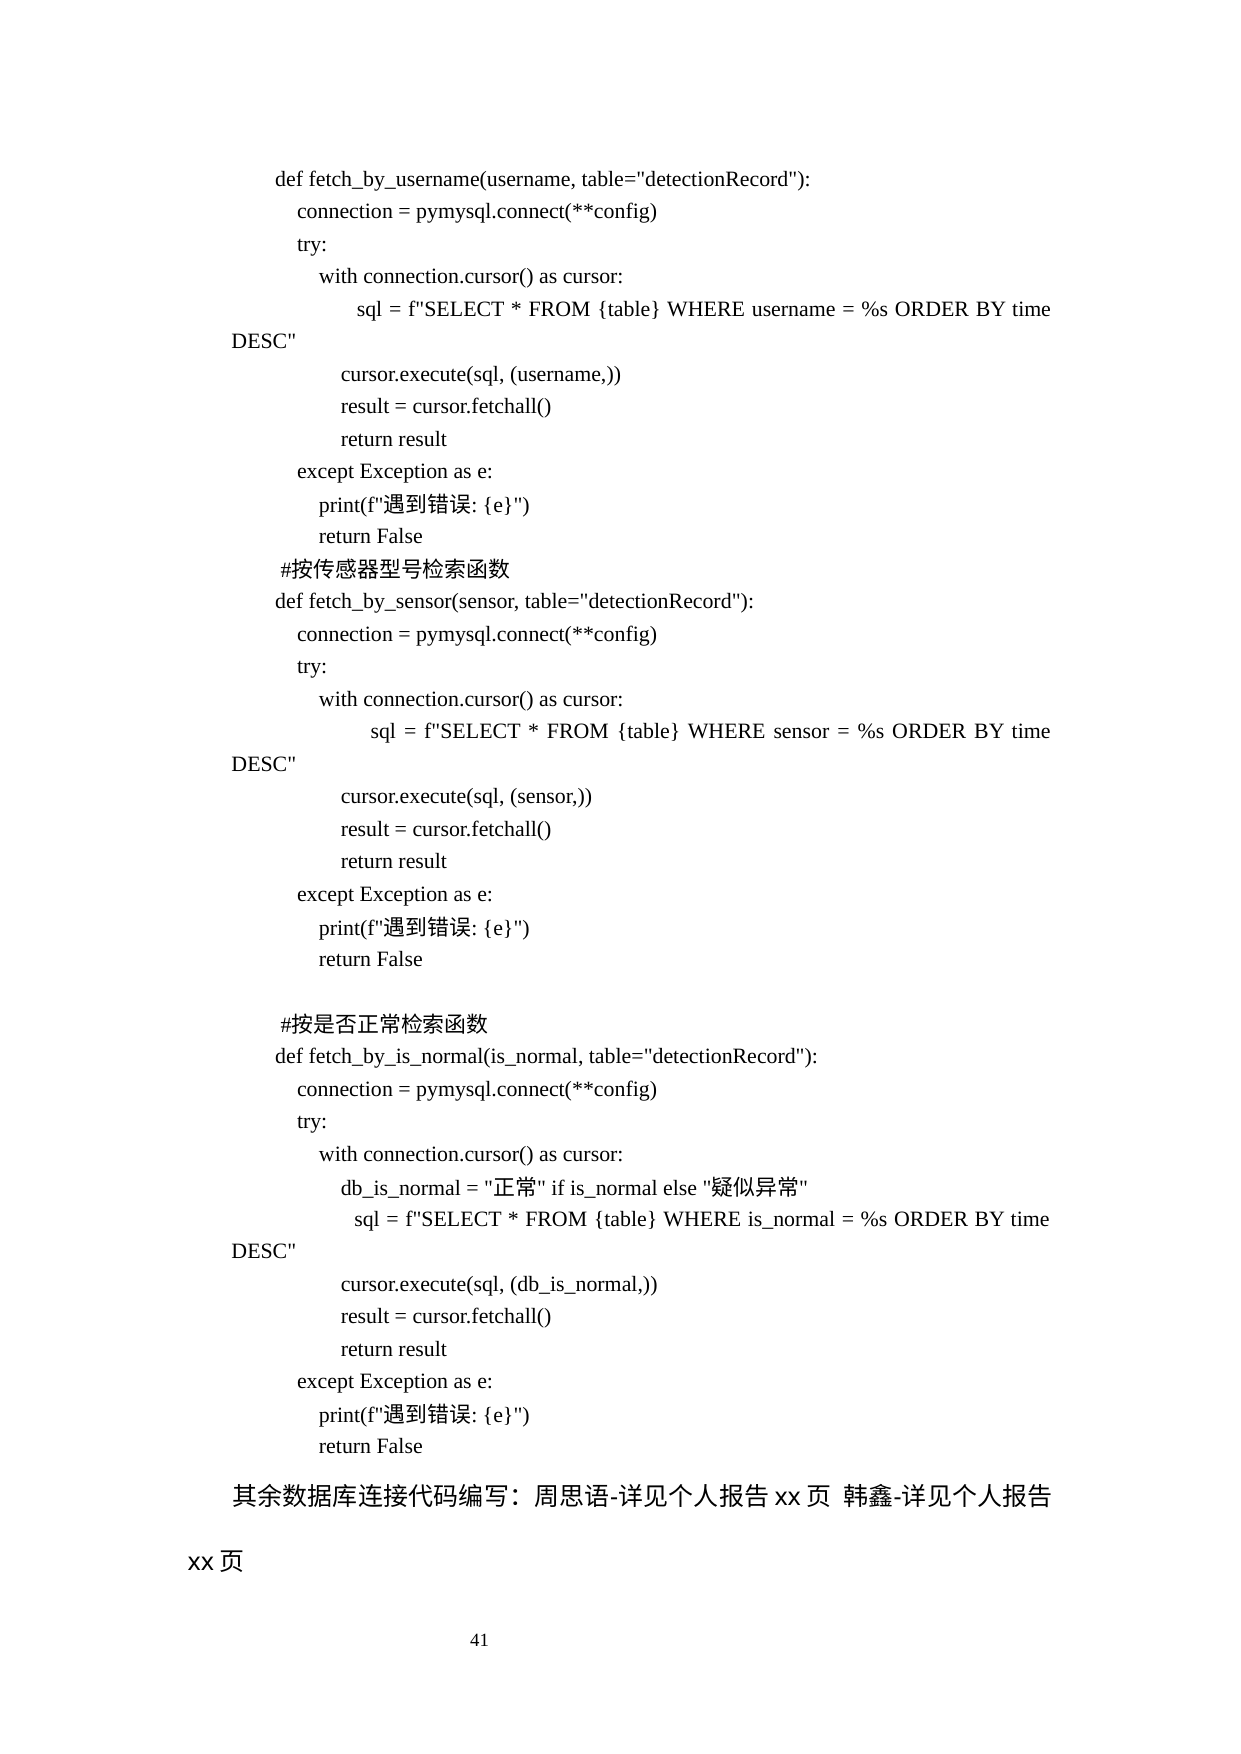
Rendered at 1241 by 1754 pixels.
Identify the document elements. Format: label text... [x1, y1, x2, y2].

text connection = pymysql.connect(**config) [231, 194, 1053, 227]
text #按是否正常检索函数 [231, 1007, 1053, 1039]
text connection = pymysql.connect(**config) [231, 1072, 1053, 1104]
text def fetch_by_is_normal(is_normal, table="detectionRecord"): [231, 1039, 1053, 1072]
text with connection.cursor() as cursor: [231, 682, 1053, 714]
text with connection.cursor() as cursor: [231, 259, 1053, 292]
text cursor.execute(sql, (db_is_normal,)) [231, 1267, 1053, 1299]
text except Exception as e: [231, 877, 1053, 909]
text return result [231, 844, 1053, 877]
text cursor.execute(sql, (username,)) [231, 357, 1053, 389]
text db_is_normal = "正常" if is_normal else "疑似异常" [231, 1169, 1053, 1202]
text return result [231, 1332, 1053, 1364]
text sql = f"SELECT * FROM {table} WHERE is_normal = %s ORDER BY time DESC" [231, 1202, 1053, 1267]
text print(f"遇到错误: {e}") [231, 1397, 1053, 1429]
text return False [231, 1429, 1053, 1462]
text result = cursor.fetchall() [231, 389, 1053, 422]
text return False [231, 942, 1053, 974]
text with connection.cursor() as cursor: [231, 1137, 1053, 1169]
text print(f"遇到错误: {e}") [231, 487, 1053, 519]
list 其余数据库连接代码编写：周思语-详见个人报告xx页 韩鑫-详见个人报告xx页 [187, 1462, 1053, 1592]
text try: [231, 649, 1053, 682]
text try: [231, 227, 1053, 259]
text except Exception as e: [231, 1364, 1053, 1397]
text sql = f"SELECT * FROM {table} WHERE sensor = %s ORDER BY time DESC" [231, 714, 1053, 779]
text return False [231, 519, 1053, 552]
text print(f"遇到错误: {e}") [231, 909, 1053, 942]
text #按传感器型号检索函数 [231, 552, 1053, 584]
text try: [231, 1104, 1053, 1137]
text except Exception as e: [231, 454, 1053, 487]
text def fetch_by_username(username, table="detectionRecord"): [231, 162, 1053, 194]
text result = cursor.fetchall() [231, 1299, 1053, 1332]
text def fetch_by_sensor(sensor, table="detectionRecord"): [231, 584, 1053, 617]
text cursor.execute(sql, (sensor,)) [231, 779, 1053, 812]
text connection = pymysql.connect(**config) [231, 617, 1053, 649]
text sql = f"SELECT * FROM {table} WHERE username = %s ORDER BY time DESC" [231, 292, 1053, 357]
text return result [231, 422, 1053, 454]
text result = cursor.fetchall() [231, 812, 1053, 844]
